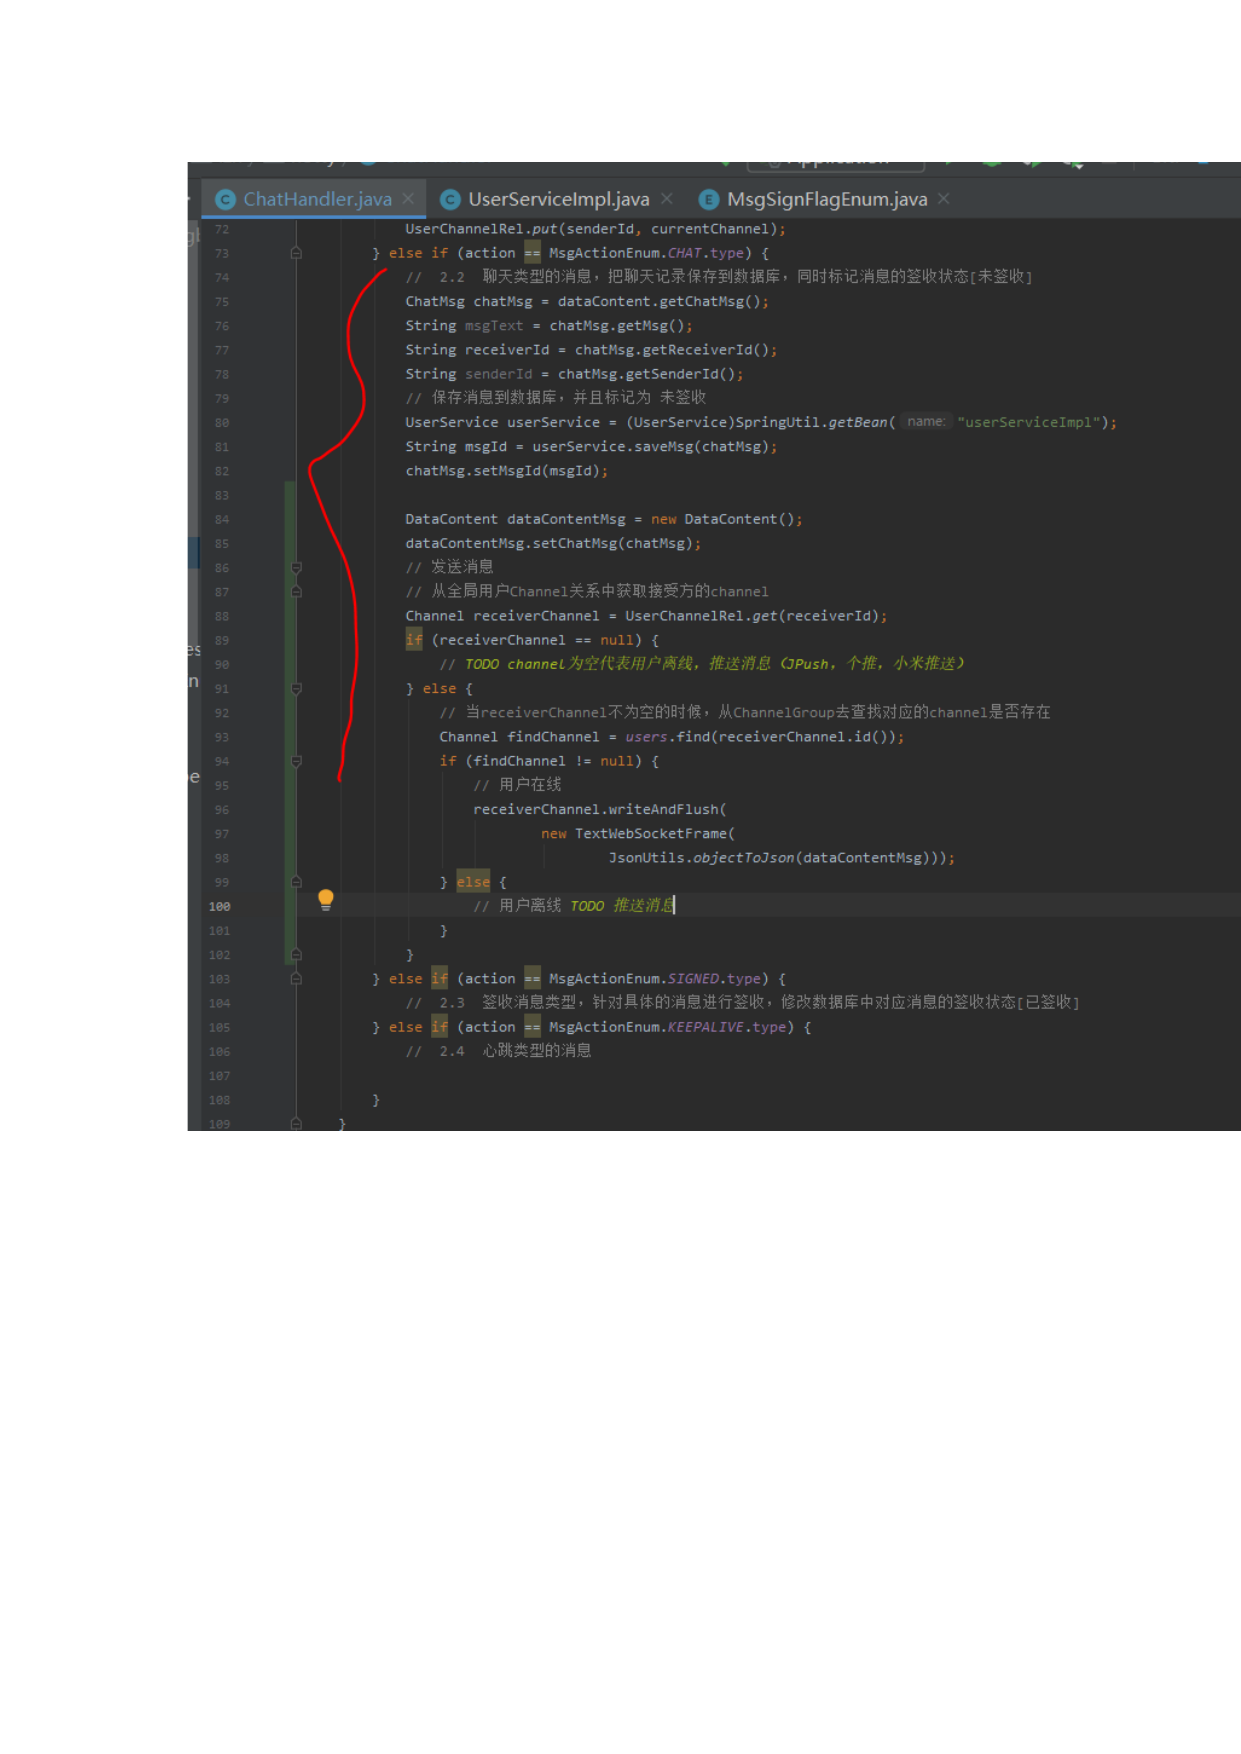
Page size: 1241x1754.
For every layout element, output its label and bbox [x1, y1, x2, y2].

picture [187, 162, 1241, 1131]
